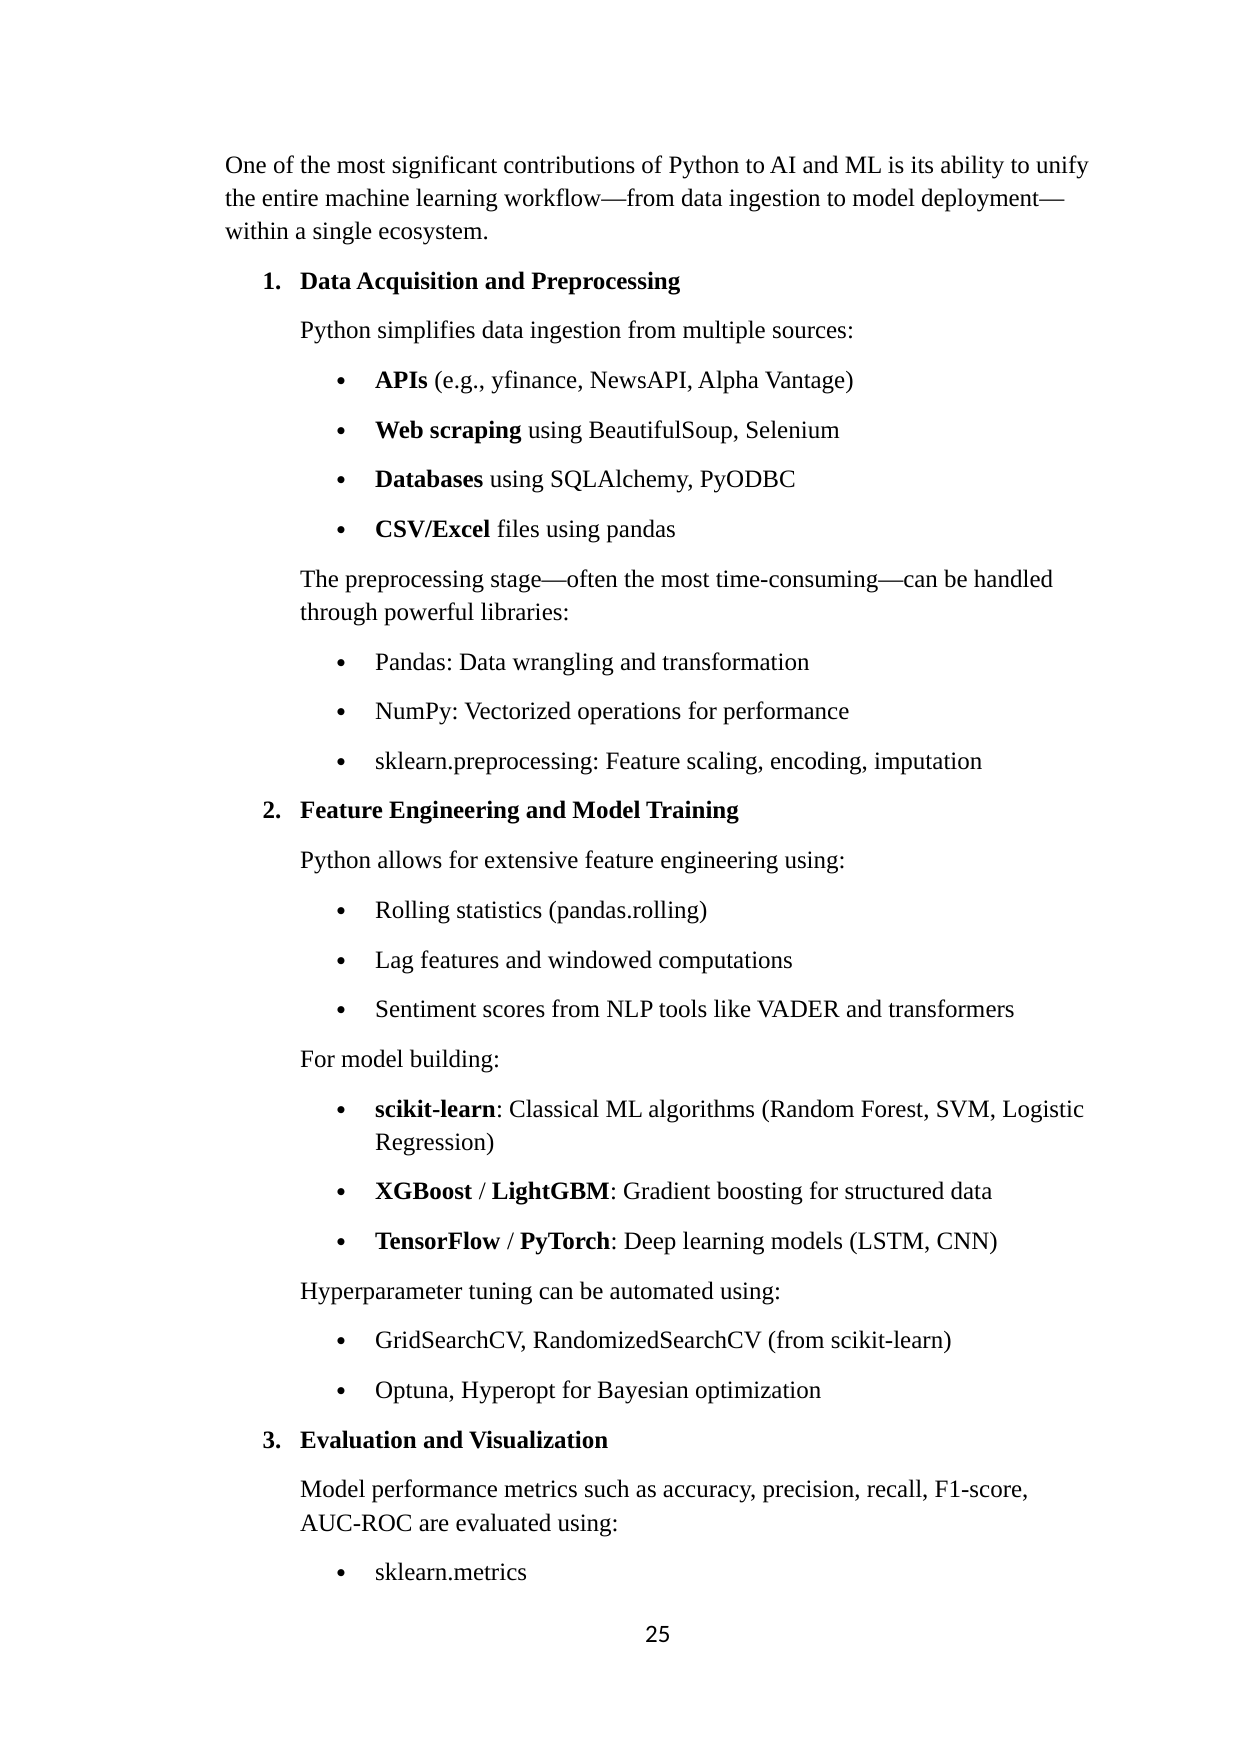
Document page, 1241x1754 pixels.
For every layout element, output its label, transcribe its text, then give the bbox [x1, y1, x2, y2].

text Hyperparameter tuning can be automated using: [300, 1276, 1090, 1304]
list Sentiment scores from NLP tools like VADER and transformers [337, 994, 1090, 1023]
list XGBoost / LightGBM: Gradient boosting for structured data [337, 1176, 1090, 1205]
list CSV/Excel files using pandas [337, 514, 1090, 543]
list Web scraping using BeautifulSoup, Selenium [337, 415, 1090, 443]
list TensorFlow / PyTorch: Deep learning models (LSTM, CNN) [337, 1226, 1090, 1255]
list Data Acquisition and Preprocessing [262, 266, 1090, 294]
list NumPy: Vectorized operations for performance [337, 696, 1090, 725]
list Databases using SQLAlchemy, PyODBC [337, 464, 1090, 493]
list Feature Engineering and Model Training [262, 796, 1090, 824]
list Evaluation and Visualization [262, 1425, 1090, 1454]
list Optuna, Hyperopt for Bayesian optimization [337, 1375, 1090, 1404]
list Rolling statistics (pandas.rolling) [337, 895, 1090, 924]
text For model building: [300, 1044, 1090, 1073]
list Pandas: Data wrangling and transformation [337, 647, 1090, 675]
text Python allows for extensive feature engineering using: [300, 845, 1090, 874]
text The preprocessing stage—often the most time-consuming—can be handled through powerful libraries: [300, 564, 1090, 626]
list Lag features and windowed computations [337, 945, 1090, 973]
list sklearn.preprocessing: Feature scaling, encoding, imputation [337, 746, 1090, 775]
list GridSearchCV, RandomizedSearchCV (from scikit-learn) [337, 1326, 1090, 1354]
text One of the most significant contributions of Python to AI and ML is its ability to unify the entire machine learning workflow—from data ingestion to model deployment—within a single ecosystem. [225, 150, 1090, 245]
text Model performance metrics such as accuracy, precision, recall, F1-score, AUC-ROC are evaluated using: [300, 1474, 1090, 1536]
list sklearn.metrics [337, 1557, 1090, 1586]
list scikit-learn: Classical ML algorithms (Random Forest, SVM, Logistic Regression) [337, 1094, 1090, 1156]
text Python simplifies data ingestion from multiple sources: [300, 315, 1090, 344]
list APIs (e.g., yfinance, NewsAPI, Alpha Vantage) [337, 365, 1090, 394]
